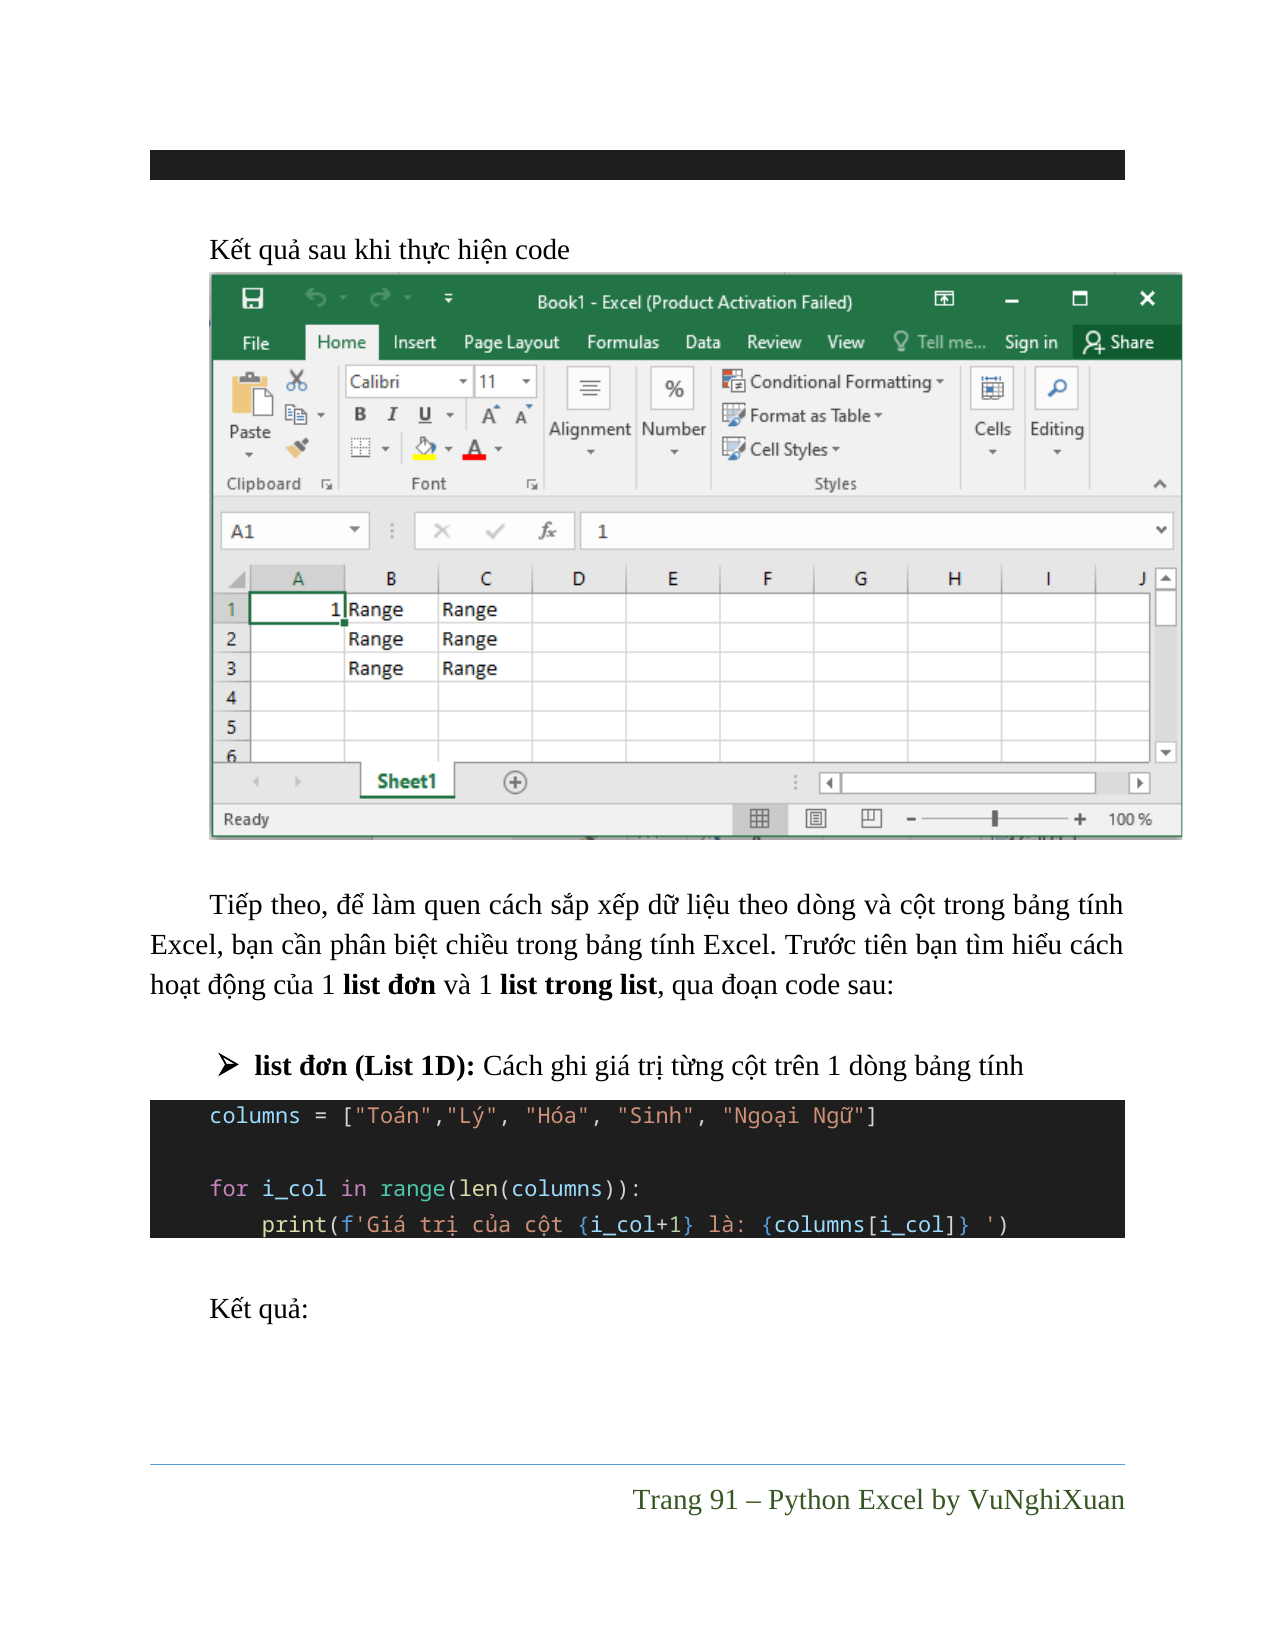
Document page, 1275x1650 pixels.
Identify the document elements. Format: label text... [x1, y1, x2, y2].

text print(f'Giá trị của cột {i_col+1} là: {columns[i_col]} ') [150, 1208, 1125, 1238]
list Tiếp theo, để làm quen cách sắp xếp dữ liệu theo dòng và cột trong bảng tính Excel, bạn cần phân biệt chiều trong bảng tính Excel. Trước tiên bạn tìm hiểu cách hoạt động của 1 list đơn và 1 list trong list, qua đoạn code sau: [150, 887, 1125, 1001]
text for i_col in range(len(columns)): [150, 1172, 1125, 1202]
list list đơn (List 1D): Cách ghi giá trị từng cột trên 1 dòng bảng tính [217, 1048, 1125, 1081]
picture [209, 272, 1183, 840]
list Kết quả: [179, 1291, 1125, 1324]
text columns = ["Toán","Lý", "Hóa", "Sinh", "Ngoại Ngữ"] [150, 1100, 1125, 1130]
list Kết quả sau khi thực hiện code [150, 232, 1125, 266]
